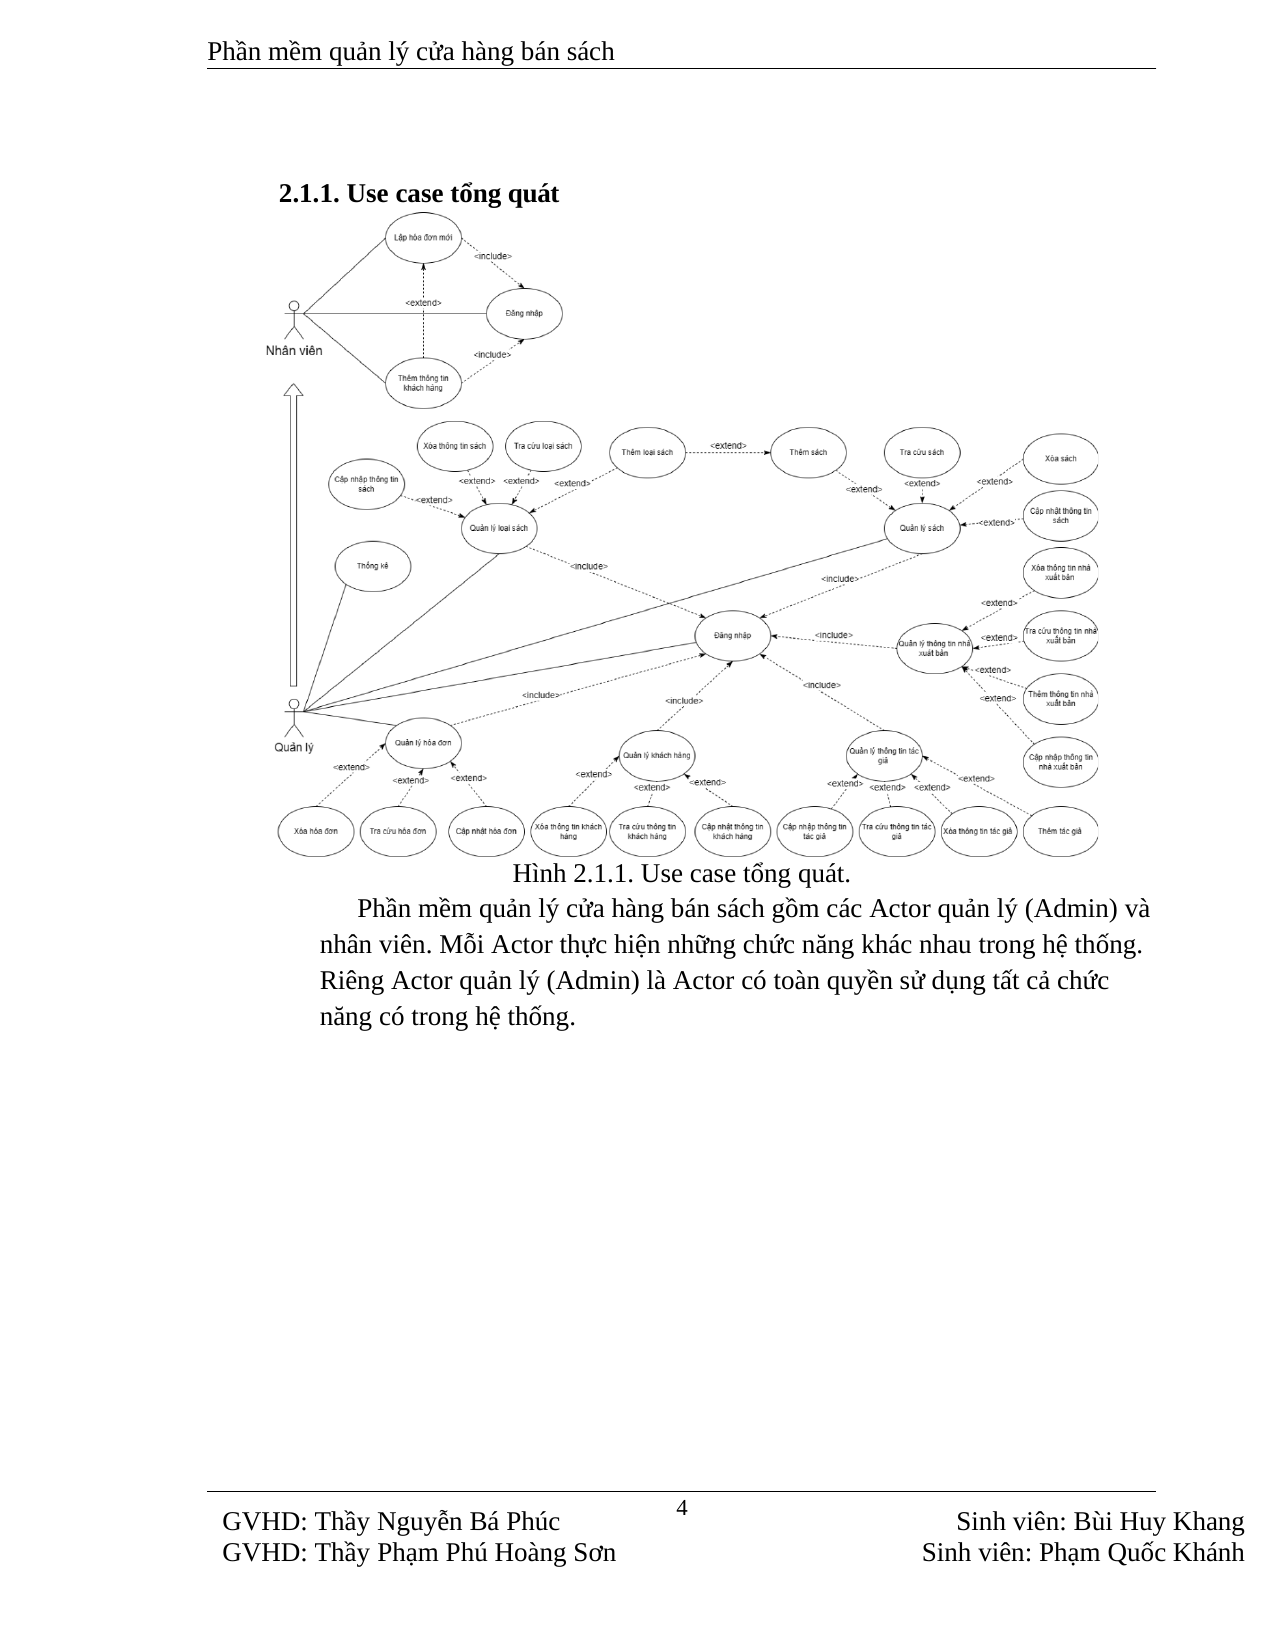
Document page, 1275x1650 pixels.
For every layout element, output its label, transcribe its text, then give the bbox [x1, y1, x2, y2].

text Hình 2.1.1. Use case tổng quát. [207, 857, 1156, 888]
text Phần mềm quản lý cửa hàng bán sách gồm các Actor quản lý (Admin) và nhân viên. Mỗi Actor thực hiện những chức năng khác nhau trong hệ thống. Riêng Actor quản lý (Admin) là Actor có toàn quyền sử dụng tất cả chức năng có trong hệ thống. [319, 892, 1156, 1031]
subtitle Use case tổng quát [279, 177, 1156, 208]
picture [265, 212, 1099, 857]
